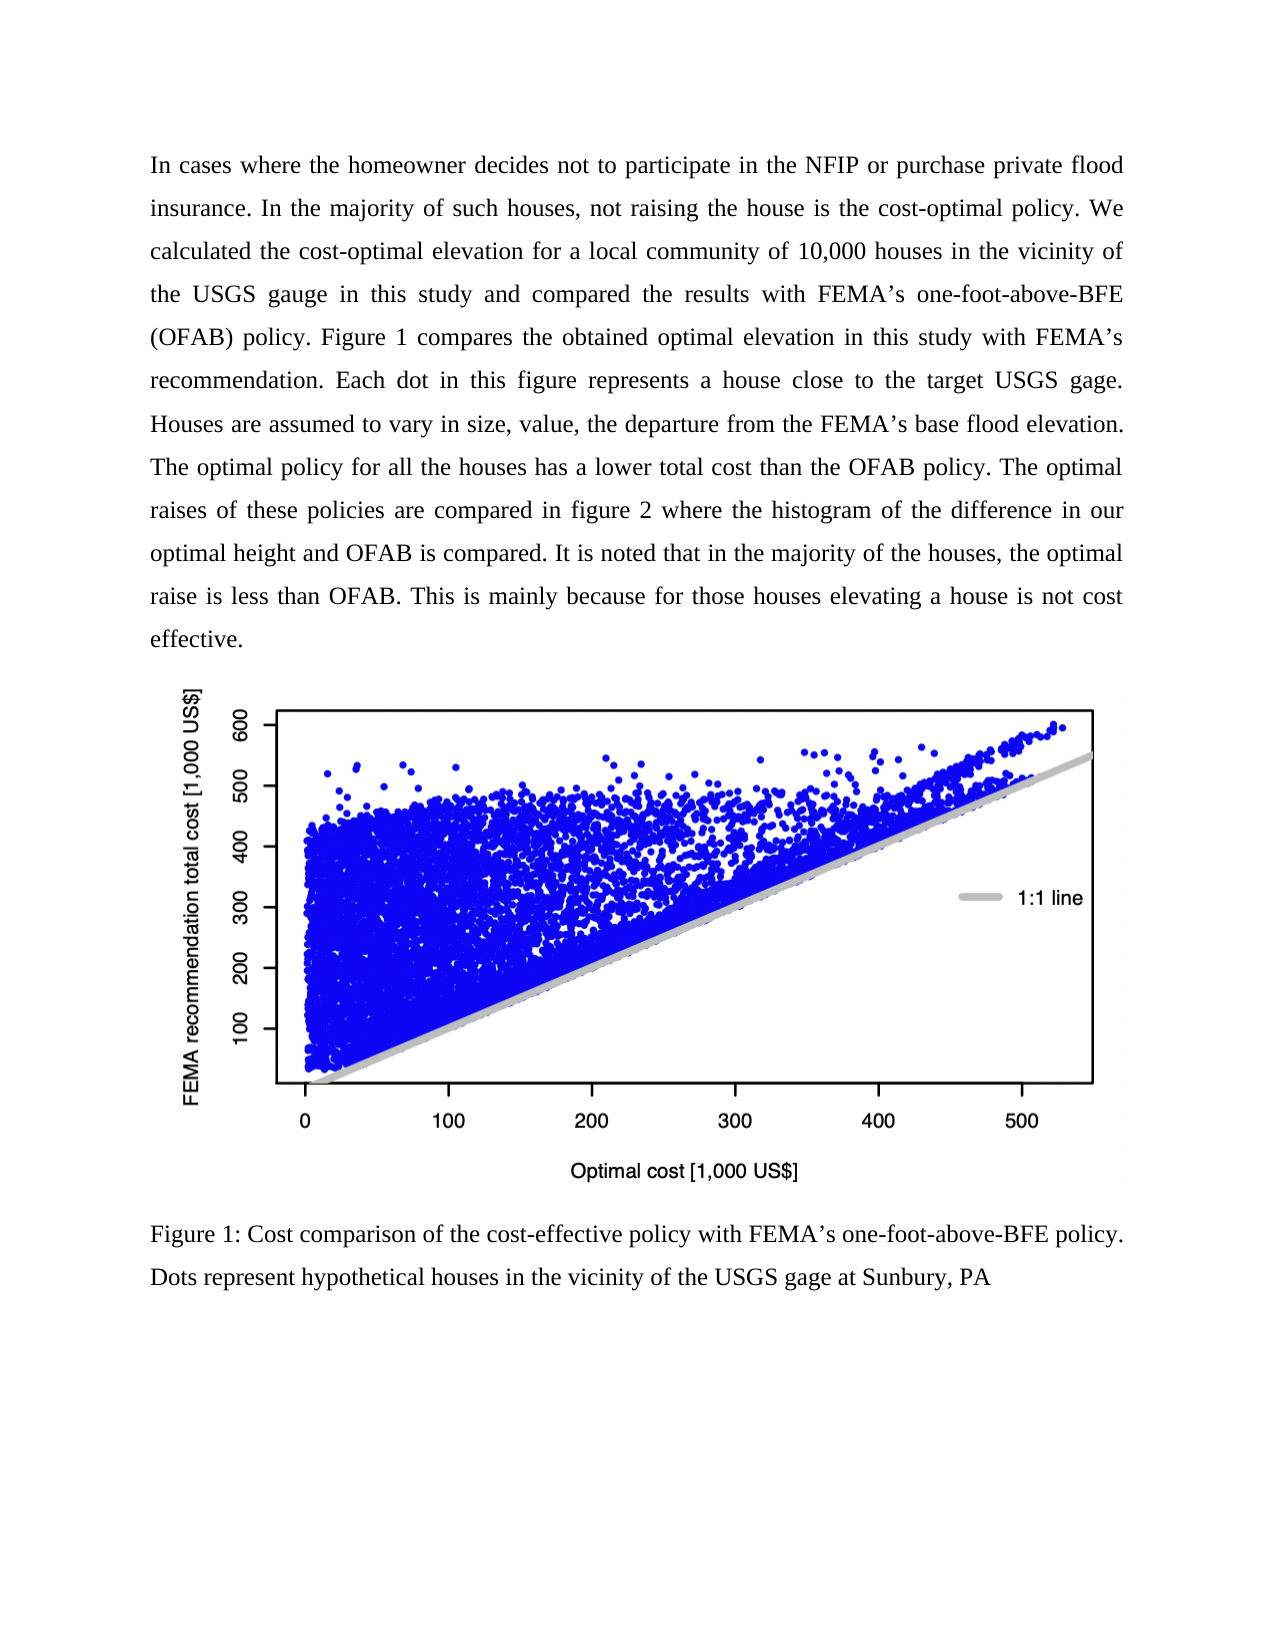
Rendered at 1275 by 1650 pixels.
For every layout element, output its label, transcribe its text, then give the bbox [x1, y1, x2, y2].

picture [150, 680, 1125, 1193]
text Figure 1: Cost comparison of the cost-effective policy with FEMA’s one-foot-above-BFE policy. Dots represent hypothetical houses in the vicinity of the USGS gage at Sunbury, PA [150, 1219, 1125, 1291]
text In cases where the homeowner decides not to participate in the NFIP or purchase private flood insurance. In the majority of such houses, not raising the house is the cost-optimal policy. We calculated the cost-optimal elevation for a local community of 10,000 houses in the vicinity of the USGS gauge in this study and compared the results with FEMA’s one-foot-above-BFE (OFAB) policy. Figure 1 compares the obtained optimal elevation in this study with FEMA’s recommendation. Each dot in this figure represents a house close to the target USGS gage. Houses are assumed to vary in size, value, the departure from the FEMA’s base flood elevation. The optimal policy for all the houses has a lower total cost than the OFAB policy. The optimal raises of these policies are compared in figure 2 where the histogram of the difference in our optimal height and OFAB is compared. It is noted that in the majority of the houses, the optimal raise is less than OFAB. This is mainly because for those houses elevating a house is not cost effective. [150, 150, 1125, 653]
